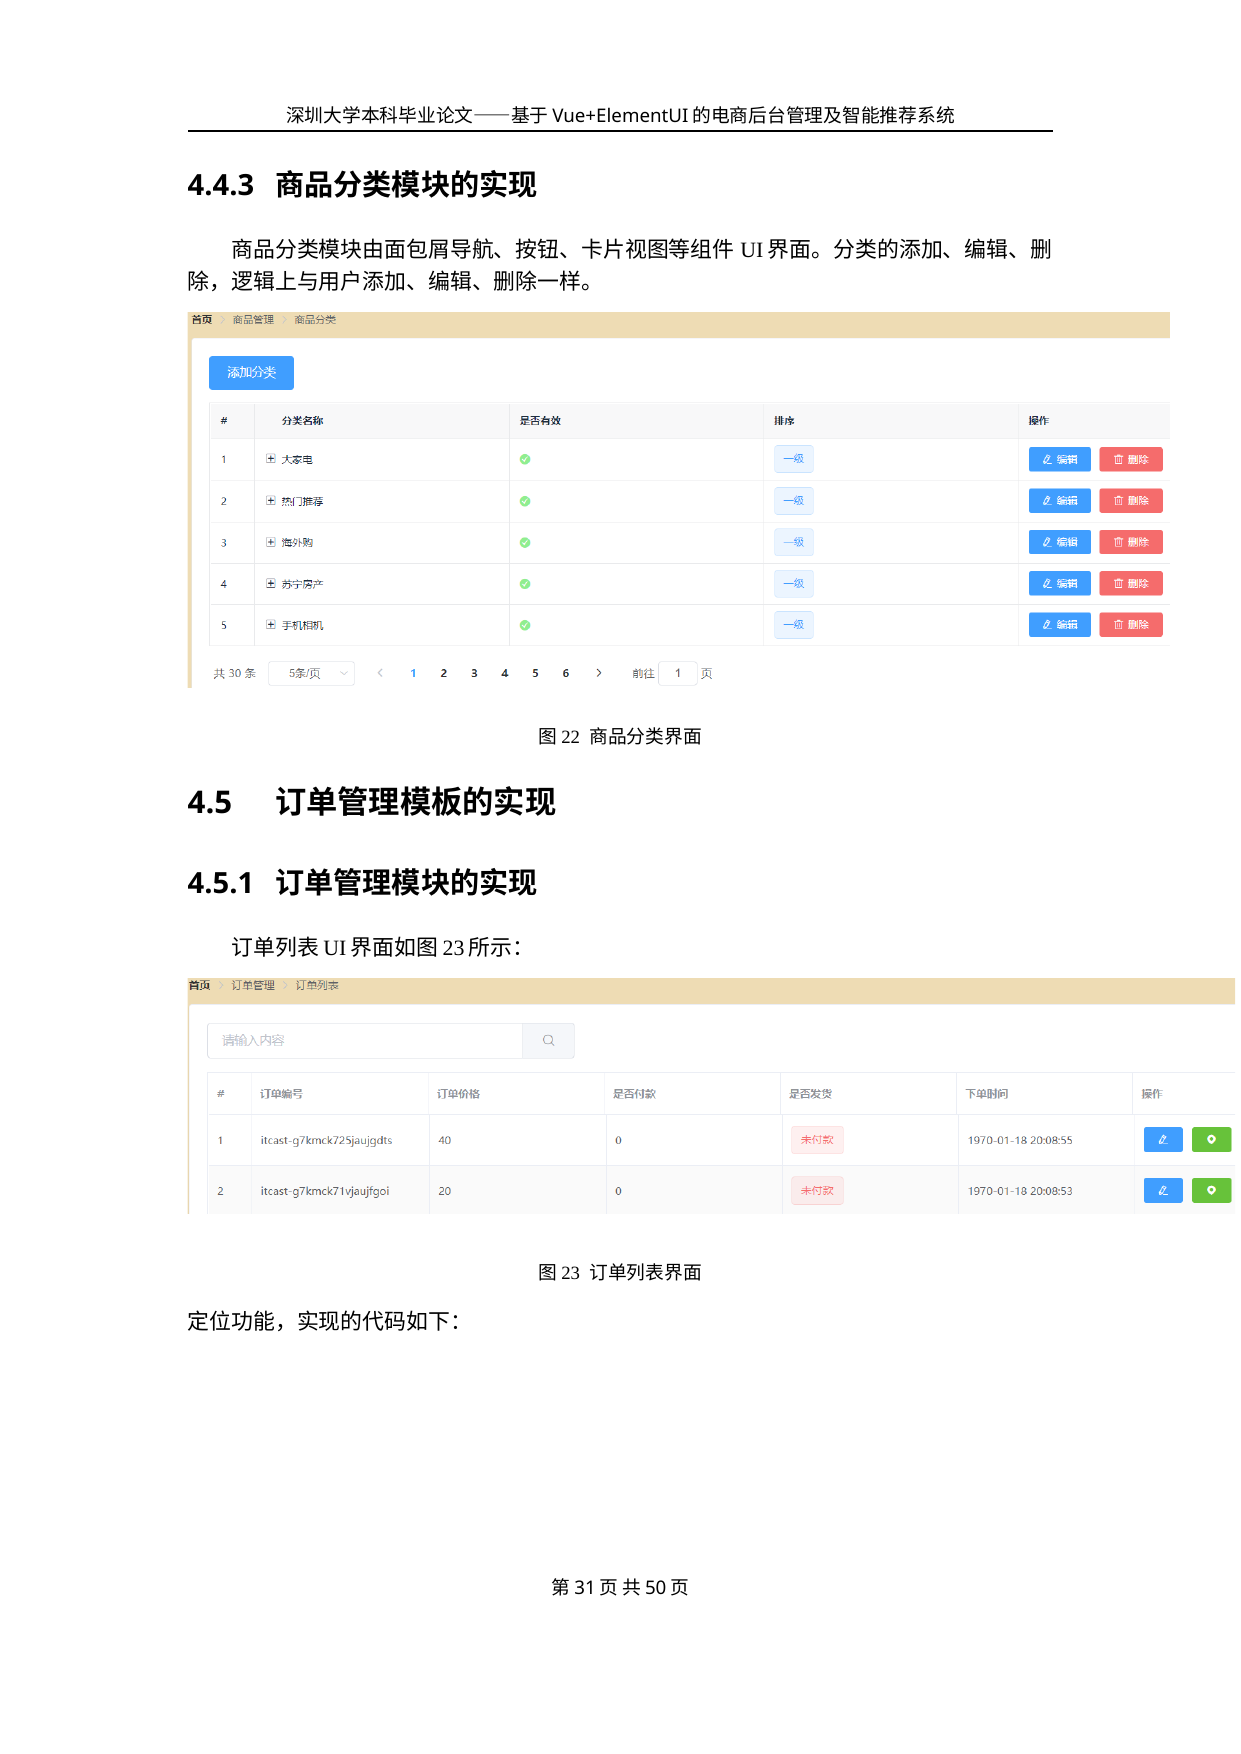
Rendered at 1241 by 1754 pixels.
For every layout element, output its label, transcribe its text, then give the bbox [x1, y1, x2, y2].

picture [187, 312, 1170, 688]
picture [187, 978, 1236, 1214]
text 定位功能，实现的代码如下： [187, 1304, 1053, 1336]
text 图23 订单列表界面 [187, 1255, 1053, 1287]
subtitle 商品分类模块的实现 [187, 150, 1053, 215]
text 商品分类模块由面包屑导航、按钮、卡片视图等组件UI界面。分类的添加、编辑、删除，逻辑上与用户添加、编辑、删除一样。 [187, 231, 1053, 296]
text 图22 商品分类界面 [187, 719, 1053, 751]
text 订单列表UI界面如图23所示： [187, 930, 1053, 962]
subtitle 订单管理模块的实现 [187, 849, 1053, 914]
subtitle 订单管理模板的实现 [187, 767, 1053, 832]
